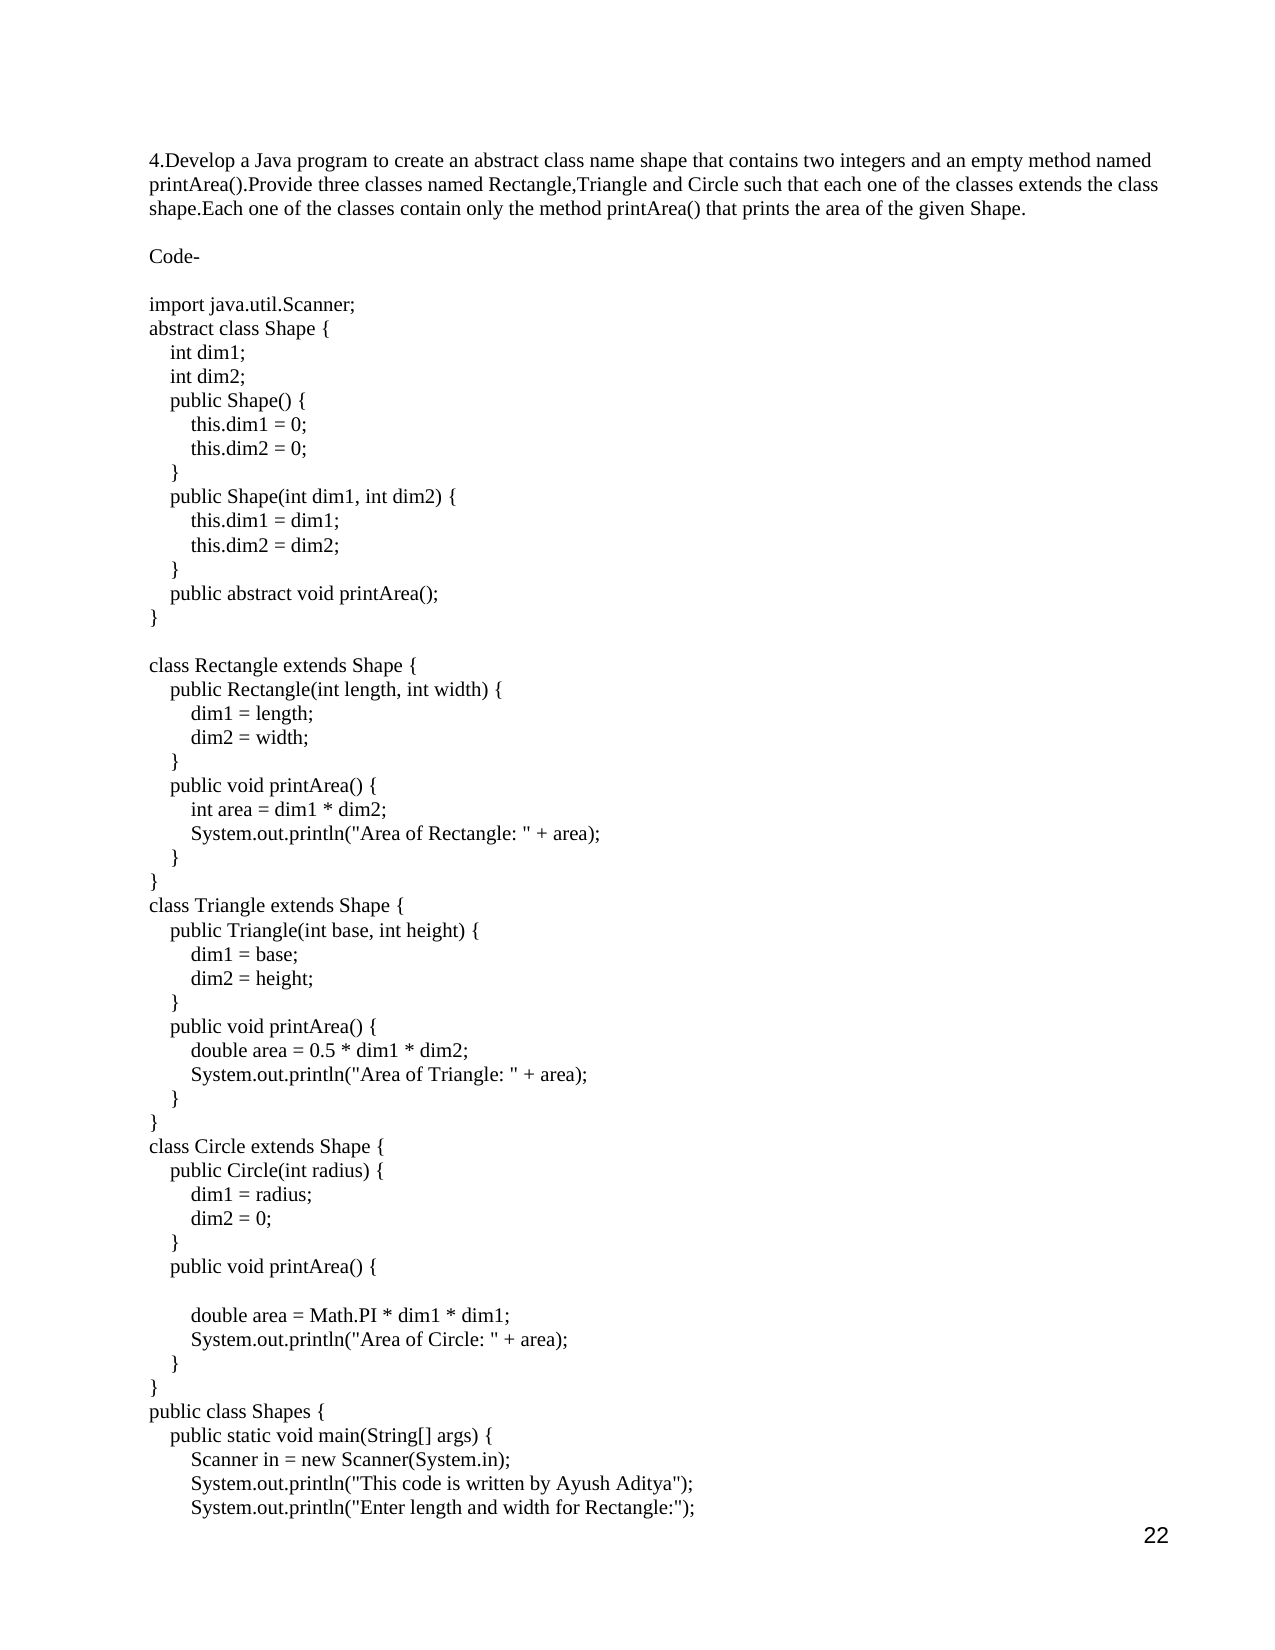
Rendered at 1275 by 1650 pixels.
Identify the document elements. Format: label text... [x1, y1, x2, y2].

text class Triangle extends Shape { [149, 893, 1169, 917]
text dim1 = length; [149, 701, 1169, 725]
text public Shape() { [149, 388, 1169, 412]
text this.dim1 = 0; [149, 412, 1169, 436]
text public void printArea() { [149, 1014, 1169, 1038]
text this.dim2 = dim2; [149, 532, 1169, 557]
text } [149, 1375, 1169, 1399]
text System.out.println("Area of Triangle: " + area); [149, 1062, 1169, 1086]
text class Circle extends Shape { [149, 1134, 1169, 1158]
text class Rectangle extends Shape { [149, 653, 1169, 677]
text } [149, 845, 1169, 869]
text 4.Develop a Java program to create an abstract class name shape that contains two integers and an empty method named printArea().Provide three classes named Rectangle,Triangle and Circle such that each one of the classes extends the class shape.Each one of the classes contain only the method printArea() that prints the area of the given Shape. [149, 147, 1169, 220]
text System.out.println("This code is written by Ayush Aditya"); [149, 1471, 1169, 1495]
text import java.util.Scanner; [149, 292, 1169, 316]
text int area = dim1 * dim2; [149, 797, 1169, 821]
text public Rectangle(int length, int width) { [149, 677, 1169, 701]
text dim2 = width; [149, 725, 1169, 749]
text abstract class Shape { [149, 316, 1169, 340]
text } [149, 749, 1169, 773]
text } [149, 1110, 1169, 1134]
text this.dim1 = dim1; [149, 508, 1169, 532]
text public Circle(int radius) { [149, 1158, 1169, 1182]
text Scanner in = new Scanner(System.in); [149, 1447, 1169, 1471]
text dim1 = base; [149, 942, 1169, 966]
text } [149, 990, 1169, 1014]
text dim2 = 0; [149, 1206, 1169, 1230]
text public abstract void printArea(); [149, 581, 1169, 605]
text } [149, 1086, 1169, 1110]
text public void printArea() { [149, 1254, 1169, 1278]
text dim1 = radius; [149, 1182, 1169, 1206]
text public Triangle(int base, int height) { [149, 917, 1169, 942]
text } [149, 1230, 1169, 1254]
text } [149, 460, 1169, 484]
text public static void main(String[] args) { [149, 1423, 1169, 1447]
text double area = 0.5 * dim1 * dim2; [149, 1038, 1169, 1062]
text } [149, 1351, 1169, 1375]
text public void printArea() { [149, 773, 1169, 797]
text Code- [149, 244, 1169, 268]
text System.out.println("Area of Circle: " + area); [149, 1327, 1169, 1351]
text dim2 = height; [149, 966, 1169, 990]
text } [149, 605, 1169, 629]
text double area = Math.PI * dim1 * dim1; [149, 1302, 1169, 1327]
text public Shape(int dim1, int dim2) { [149, 484, 1169, 508]
text int dim1; [149, 340, 1169, 364]
text int dim2; [149, 364, 1169, 388]
text this.dim2 = 0; [149, 436, 1169, 460]
text } [149, 869, 1169, 893]
text System.out.println("Area of Rectangle: " + area); [149, 821, 1169, 845]
text System.out.println("Enter length and width for Rectangle:"); [149, 1495, 1169, 1519]
text } [149, 557, 1169, 581]
text public class Shapes { [149, 1399, 1169, 1423]
